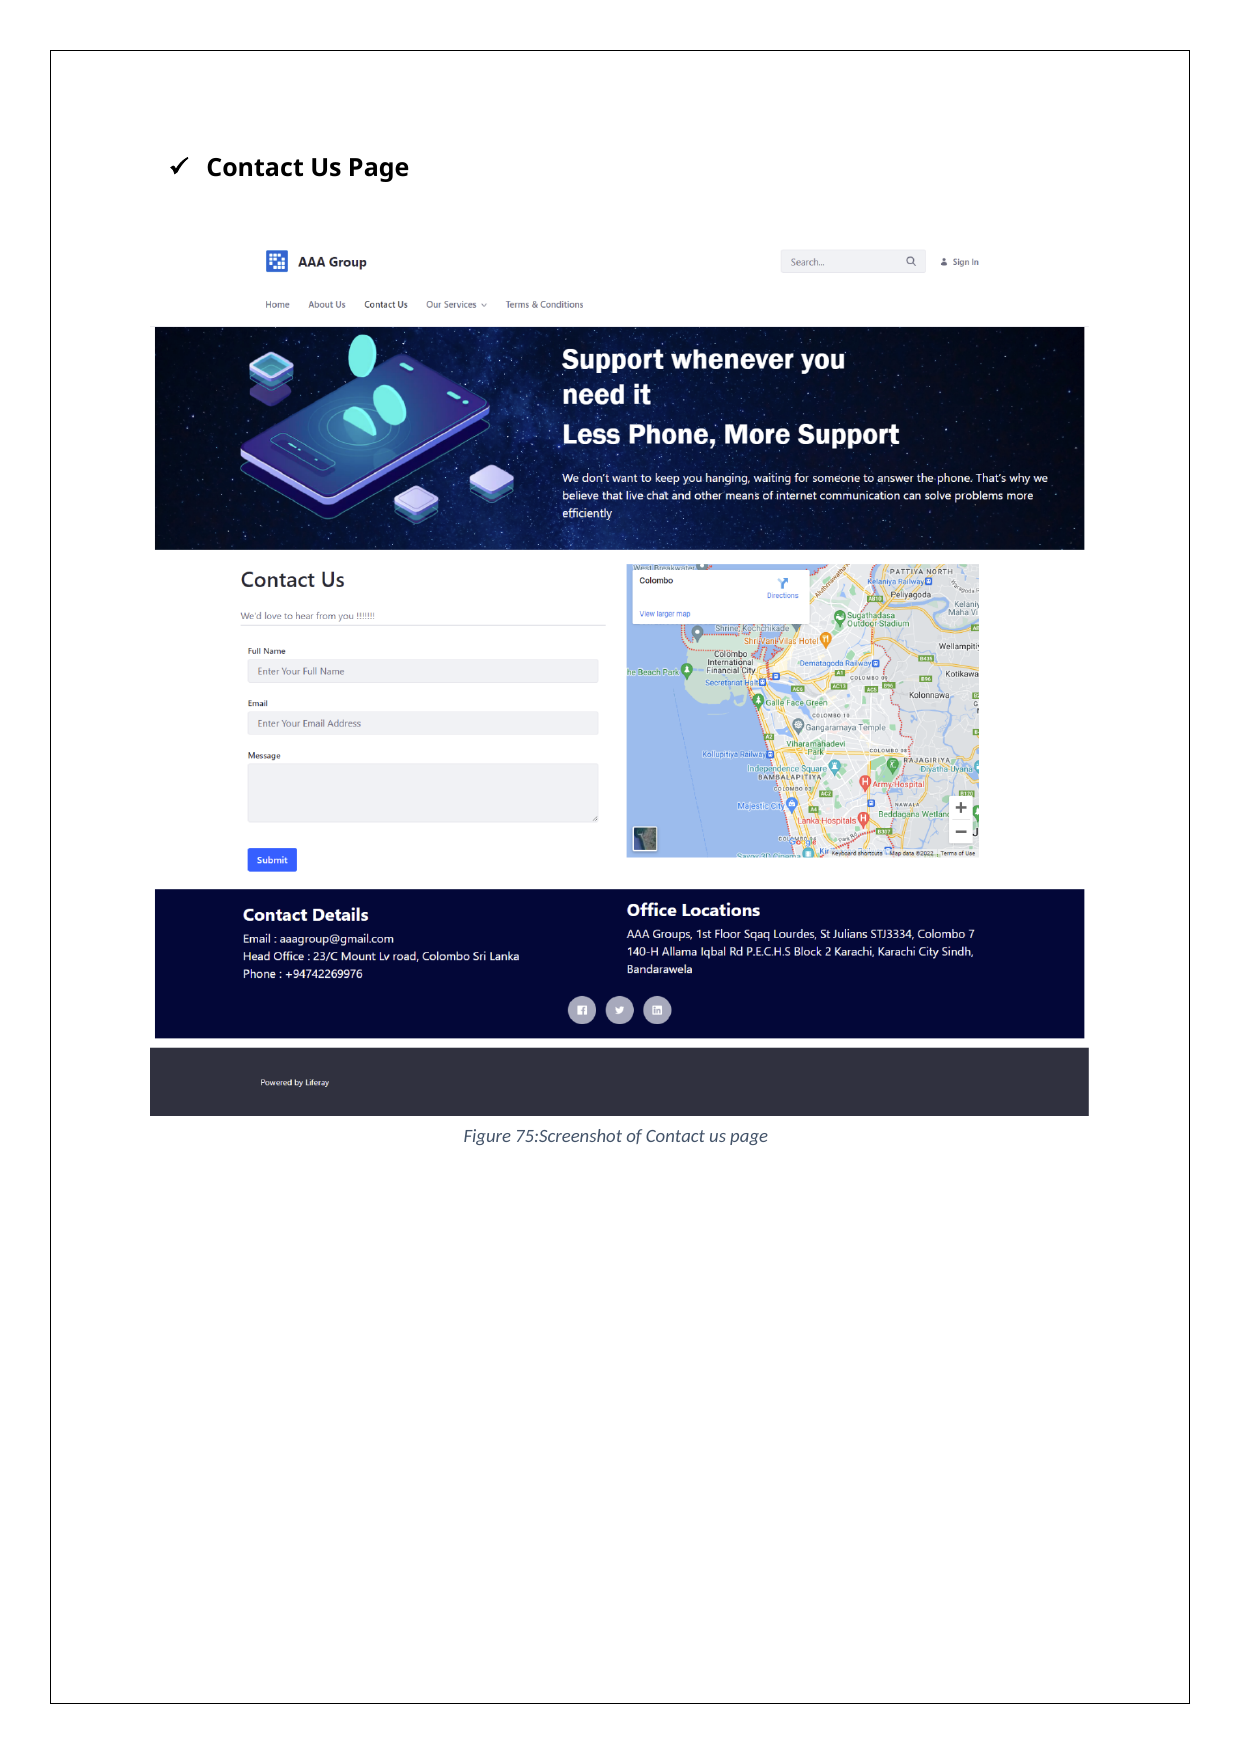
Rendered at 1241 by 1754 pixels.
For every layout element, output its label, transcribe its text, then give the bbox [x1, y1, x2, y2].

list Contact Us Page [169, 150, 1090, 184]
picture [150, 235, 1091, 1116]
